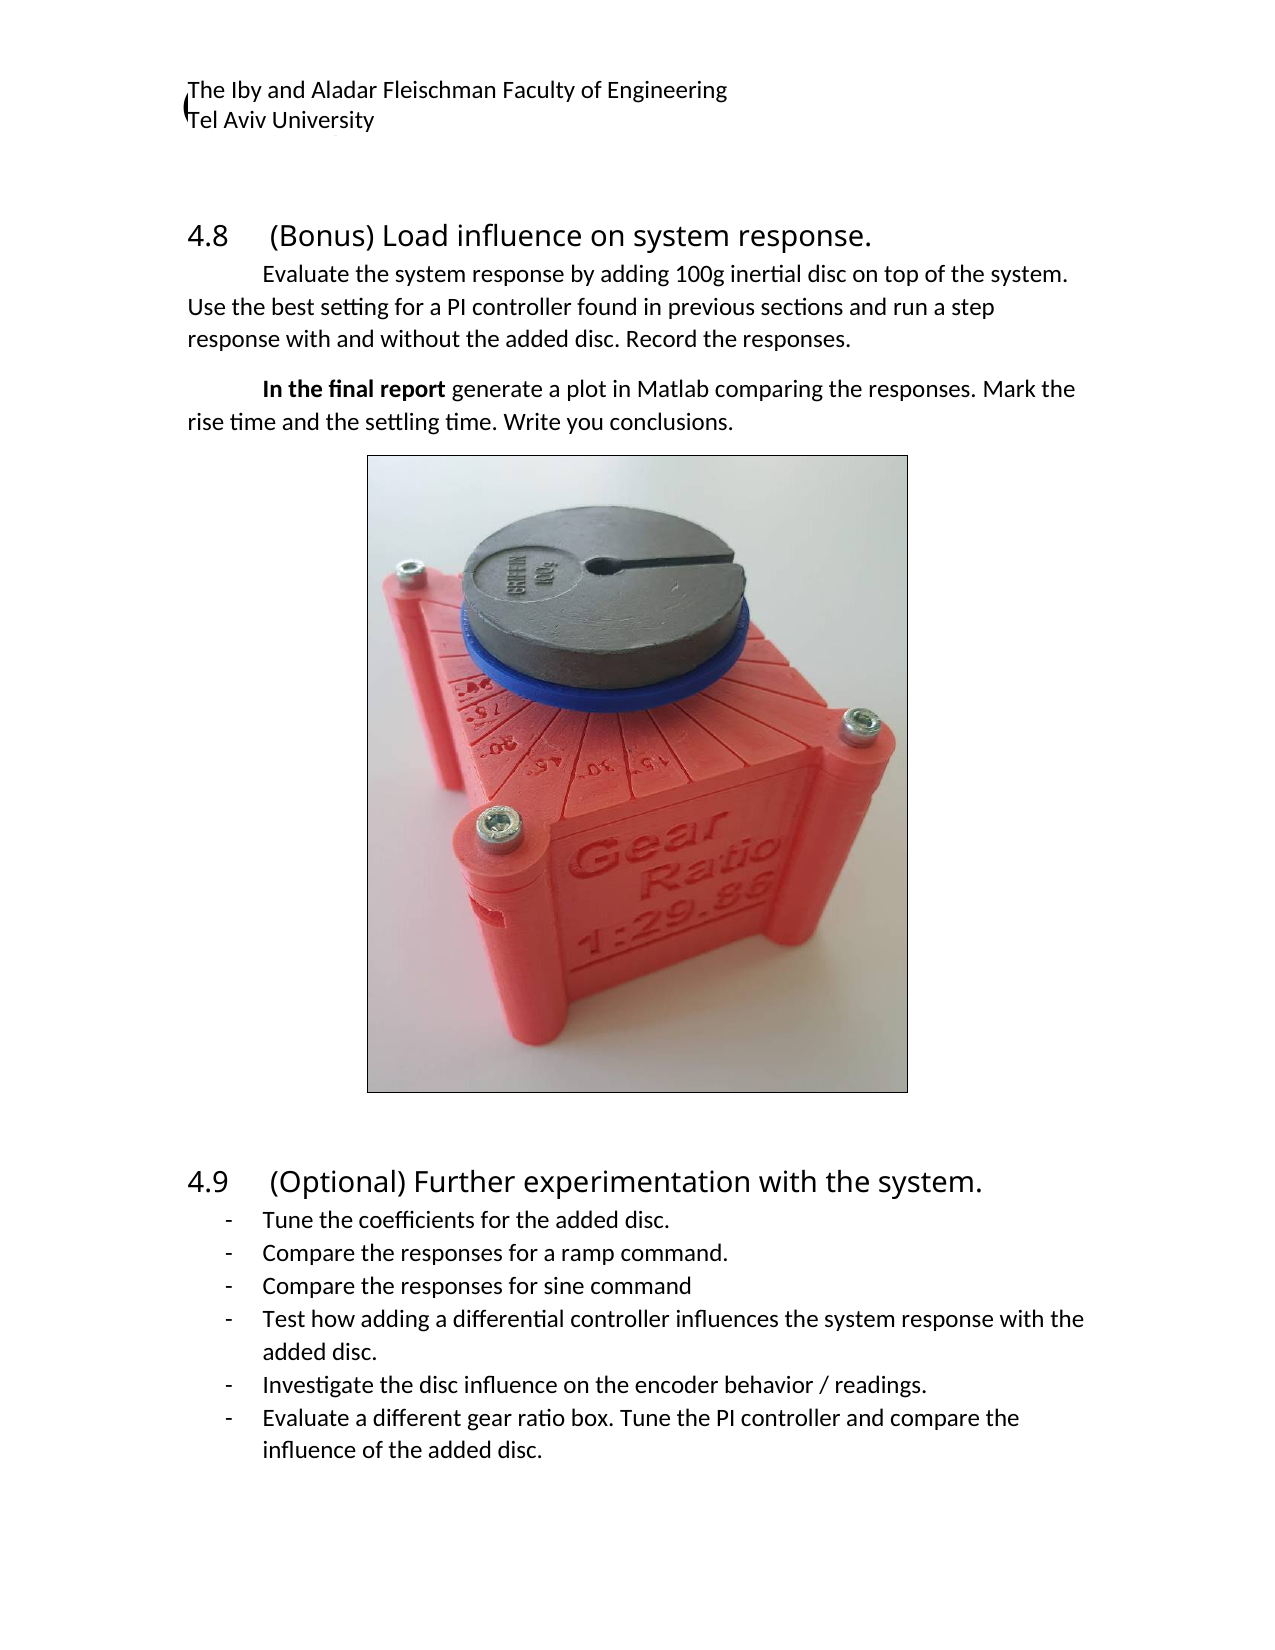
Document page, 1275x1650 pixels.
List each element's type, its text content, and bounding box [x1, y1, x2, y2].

subtitle (Optional) Further experimentation with the system. [187, 1161, 1087, 1201]
list Compare the responses for sine command [225, 1270, 1087, 1301]
list Compare the responses for a ramp command. [225, 1237, 1087, 1268]
picture [182, 79, 361, 137]
picture [368, 456, 907, 1092]
list Tune the coefficients for the added disc. [225, 1204, 1087, 1235]
text In the final report generate a plot in Matlab comparing the responses. Mark the rise time and the settling time. Write you conclusions. [187, 373, 1087, 437]
list Test how adding a differential controller influences the system response with the added disc. [225, 1303, 1087, 1366]
list Investigate the disc influence on the encoder behavior / readings. [225, 1369, 1087, 1399]
subtitle (Bonus) Load influence on system response. [187, 215, 1087, 254]
list Evaluate a different gear ratio box. Tune the PI controller and compare the influence of the added disc. [225, 1402, 1087, 1465]
text Evaluate the system response by adding 100g inertial disc on top of the system. Use the best setting for a PI controller found in previous sections and run a step response with and without the added disc. Record the responses. [187, 258, 1087, 354]
